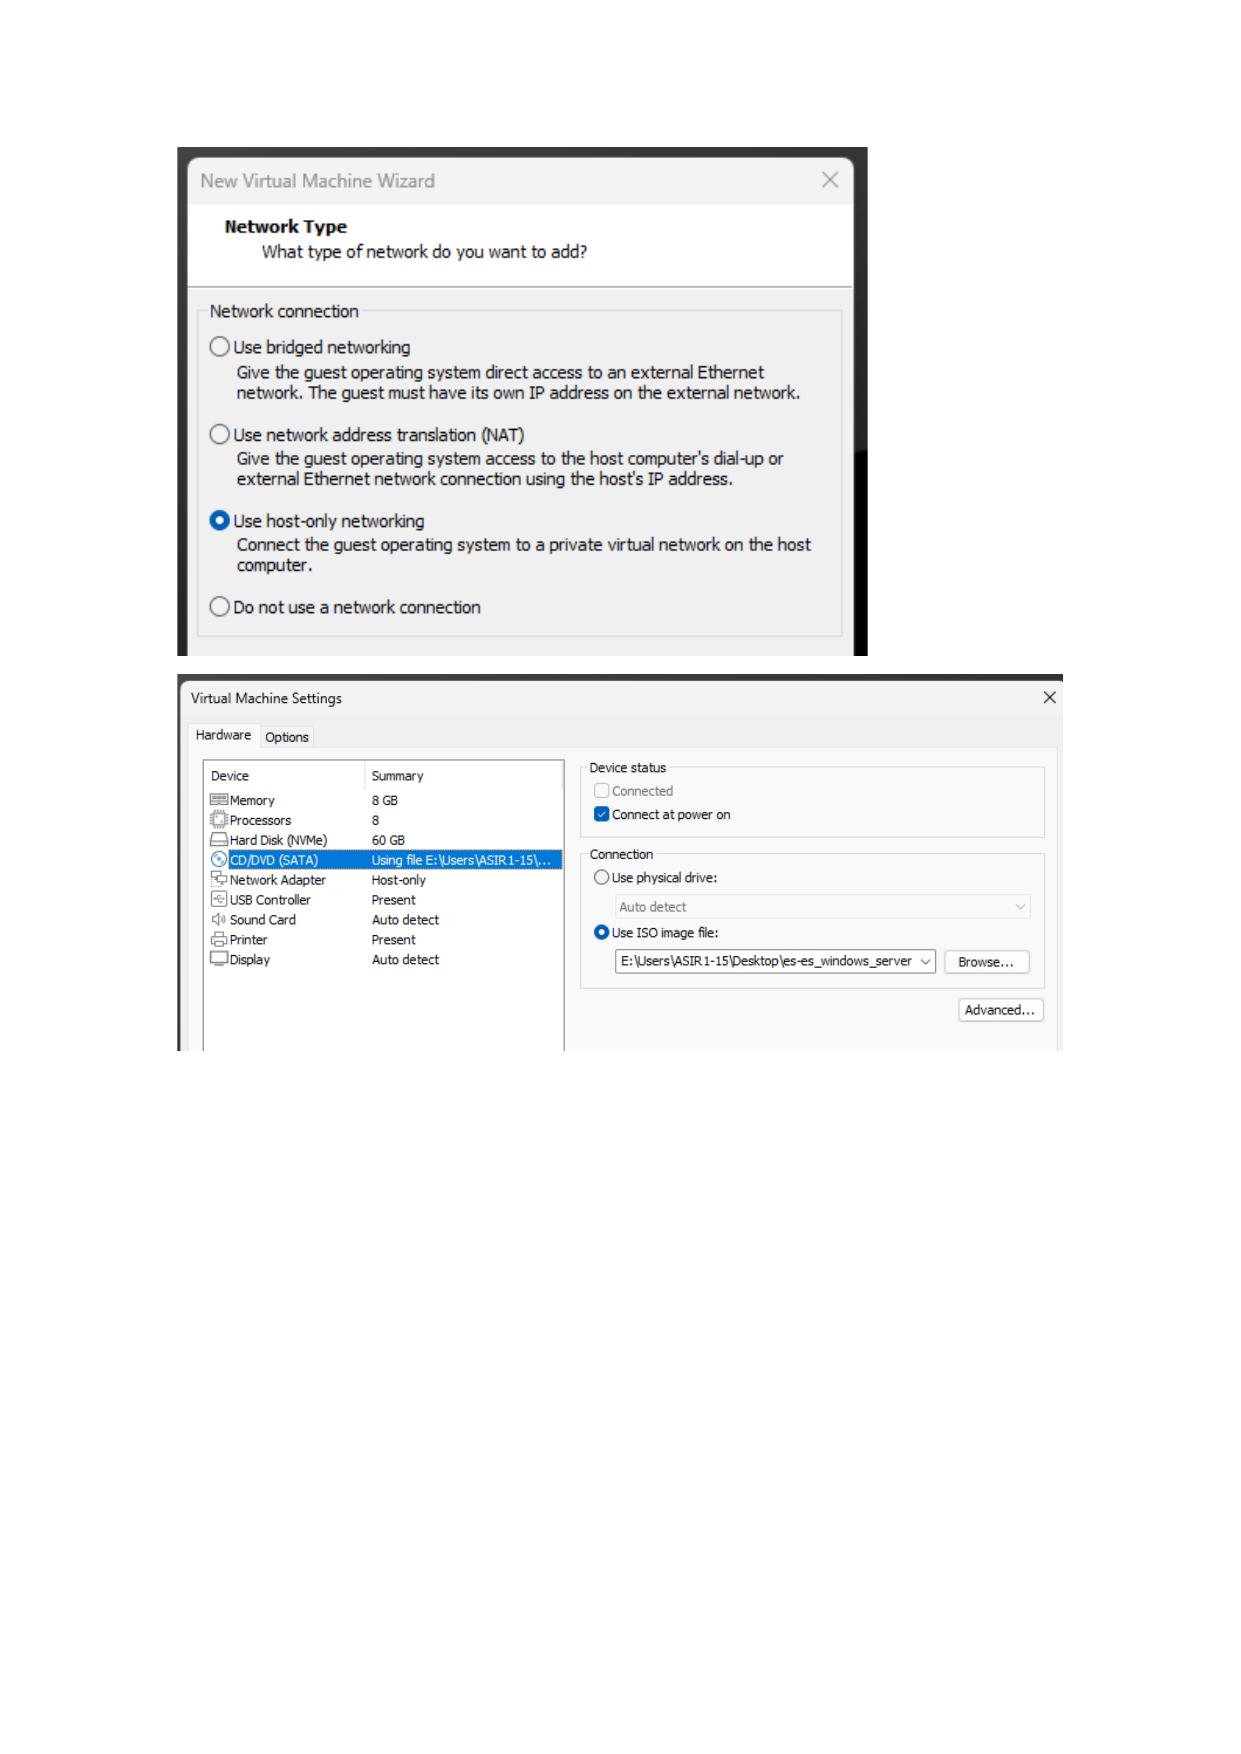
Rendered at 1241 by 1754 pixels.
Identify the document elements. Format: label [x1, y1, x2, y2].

picture [177, 674, 1063, 1051]
picture [177, 147, 868, 656]
